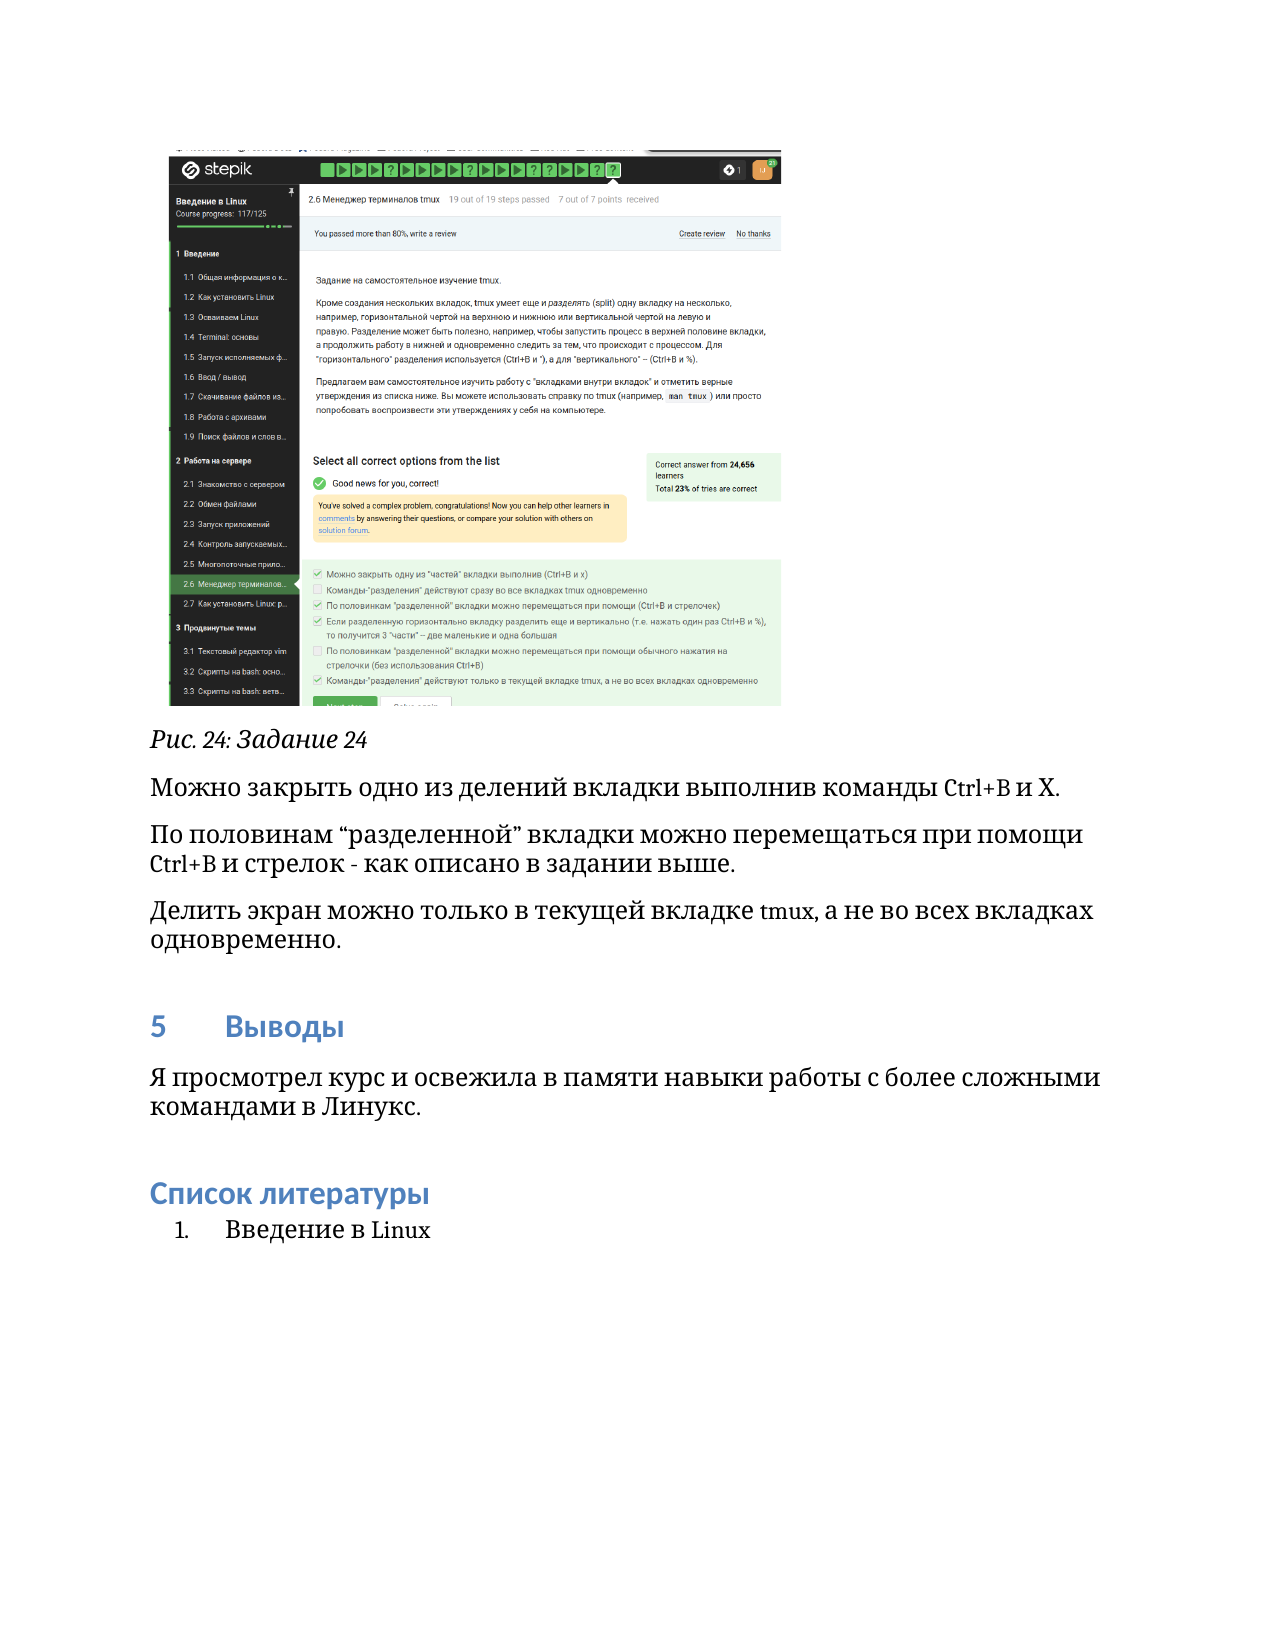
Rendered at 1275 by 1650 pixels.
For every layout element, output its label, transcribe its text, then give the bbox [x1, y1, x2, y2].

text Можно закрыть одно из делений вкладки выполнив команды Ctrl+B и Х. [150, 773, 1125, 802]
text Делить экран можно только в текущей вкладке tmux, а не во всех вкладках одновременно. [150, 897, 1125, 955]
text Я просмотрел курс и освежила в памяти навыки работы с более сложными командами в Линукс. [150, 1064, 1125, 1122]
picture [168, 150, 782, 706]
subtitle Список литературы [150, 1172, 1125, 1212]
subtitle 5 Выводы [150, 1005, 1125, 1046]
list Введение в Linux [175, 1216, 1125, 1245]
text По половинам “разделенной” вкладки можно перемещаться при помощи Ctrl+B и стрелок - как описано в задании выше. [150, 821, 1125, 878]
text Рис. 24: Задание 24 [150, 726, 1125, 755]
